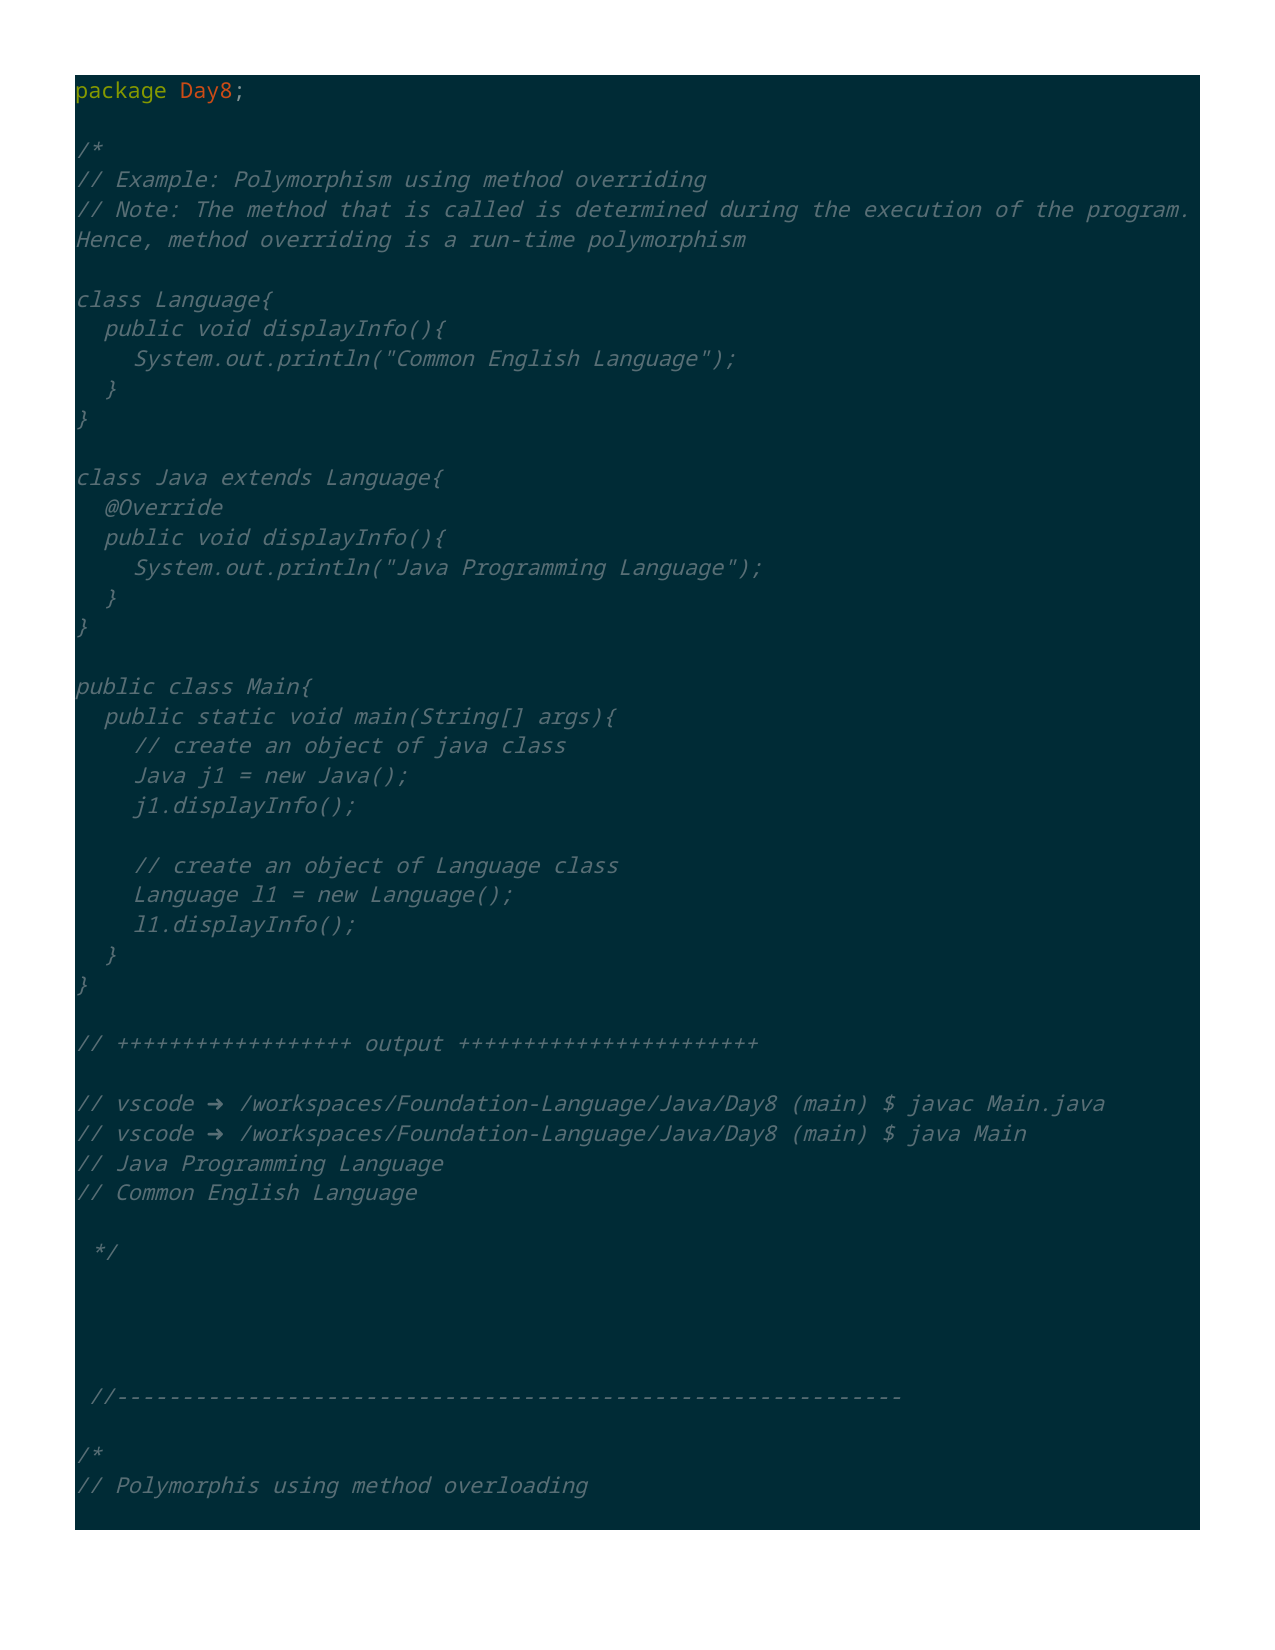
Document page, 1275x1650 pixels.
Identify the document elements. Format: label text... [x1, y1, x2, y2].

text // ++++++++++++++++++ output +++++++++++++++++++++++ [75, 1028, 1200, 1058]
text l1.displayInfo(); [75, 909, 1200, 939]
text } [75, 581, 1200, 611]
text //------------------------------------------------------------ [75, 1381, 1200, 1411]
text Java j1 = new Java(); [75, 760, 1200, 790]
text // Note: The method that is called is determined during the execution of the program. Hence, method overriding is a run-time polymorphism [75, 194, 1200, 254]
text } [75, 403, 1200, 432]
text package Day8; [75, 75, 1200, 105]
text public static void main(String[] args){ [75, 701, 1200, 730]
text public class Main{ [75, 671, 1200, 701]
text // vscode ➜ /workspaces/Foundation-Language/Java/Day8 (main) $ java Main [75, 1118, 1200, 1147]
text } [75, 373, 1200, 403]
text j1.displayInfo(); [75, 790, 1200, 820]
text // create an object of Language class [75, 849, 1200, 879]
text /* [75, 134, 1200, 164]
text public void displayInfo(){ [75, 522, 1200, 552]
text } [75, 611, 1200, 641]
text class Language{ [75, 283, 1200, 313]
text System.out.println("Java Programming Language"); [75, 552, 1200, 581]
text // Example: Polymorphism using method overriding [75, 164, 1200, 194]
text // vscode ➜ /workspaces/Foundation-Language/Java/Day8 (main) $ javac Main.java [75, 1088, 1200, 1118]
text class Java extends Language{ [75, 462, 1200, 492]
text /* [75, 1441, 1200, 1470]
text } [75, 939, 1200, 969]
text // Common English Language [75, 1177, 1200, 1207]
text // Polymorphis using method overloading [75, 1470, 1200, 1500]
text } [75, 969, 1200, 998]
text System.out.println("Common English Language"); [75, 343, 1200, 373]
text @Override [75, 492, 1200, 522]
text Language l1 = new Language(); [75, 879, 1200, 909]
text */ [75, 1237, 1200, 1267]
text // Java Programming Language [75, 1147, 1200, 1177]
text // create an object of java class [75, 730, 1200, 760]
text public void displayInfo(){ [75, 313, 1200, 343]
